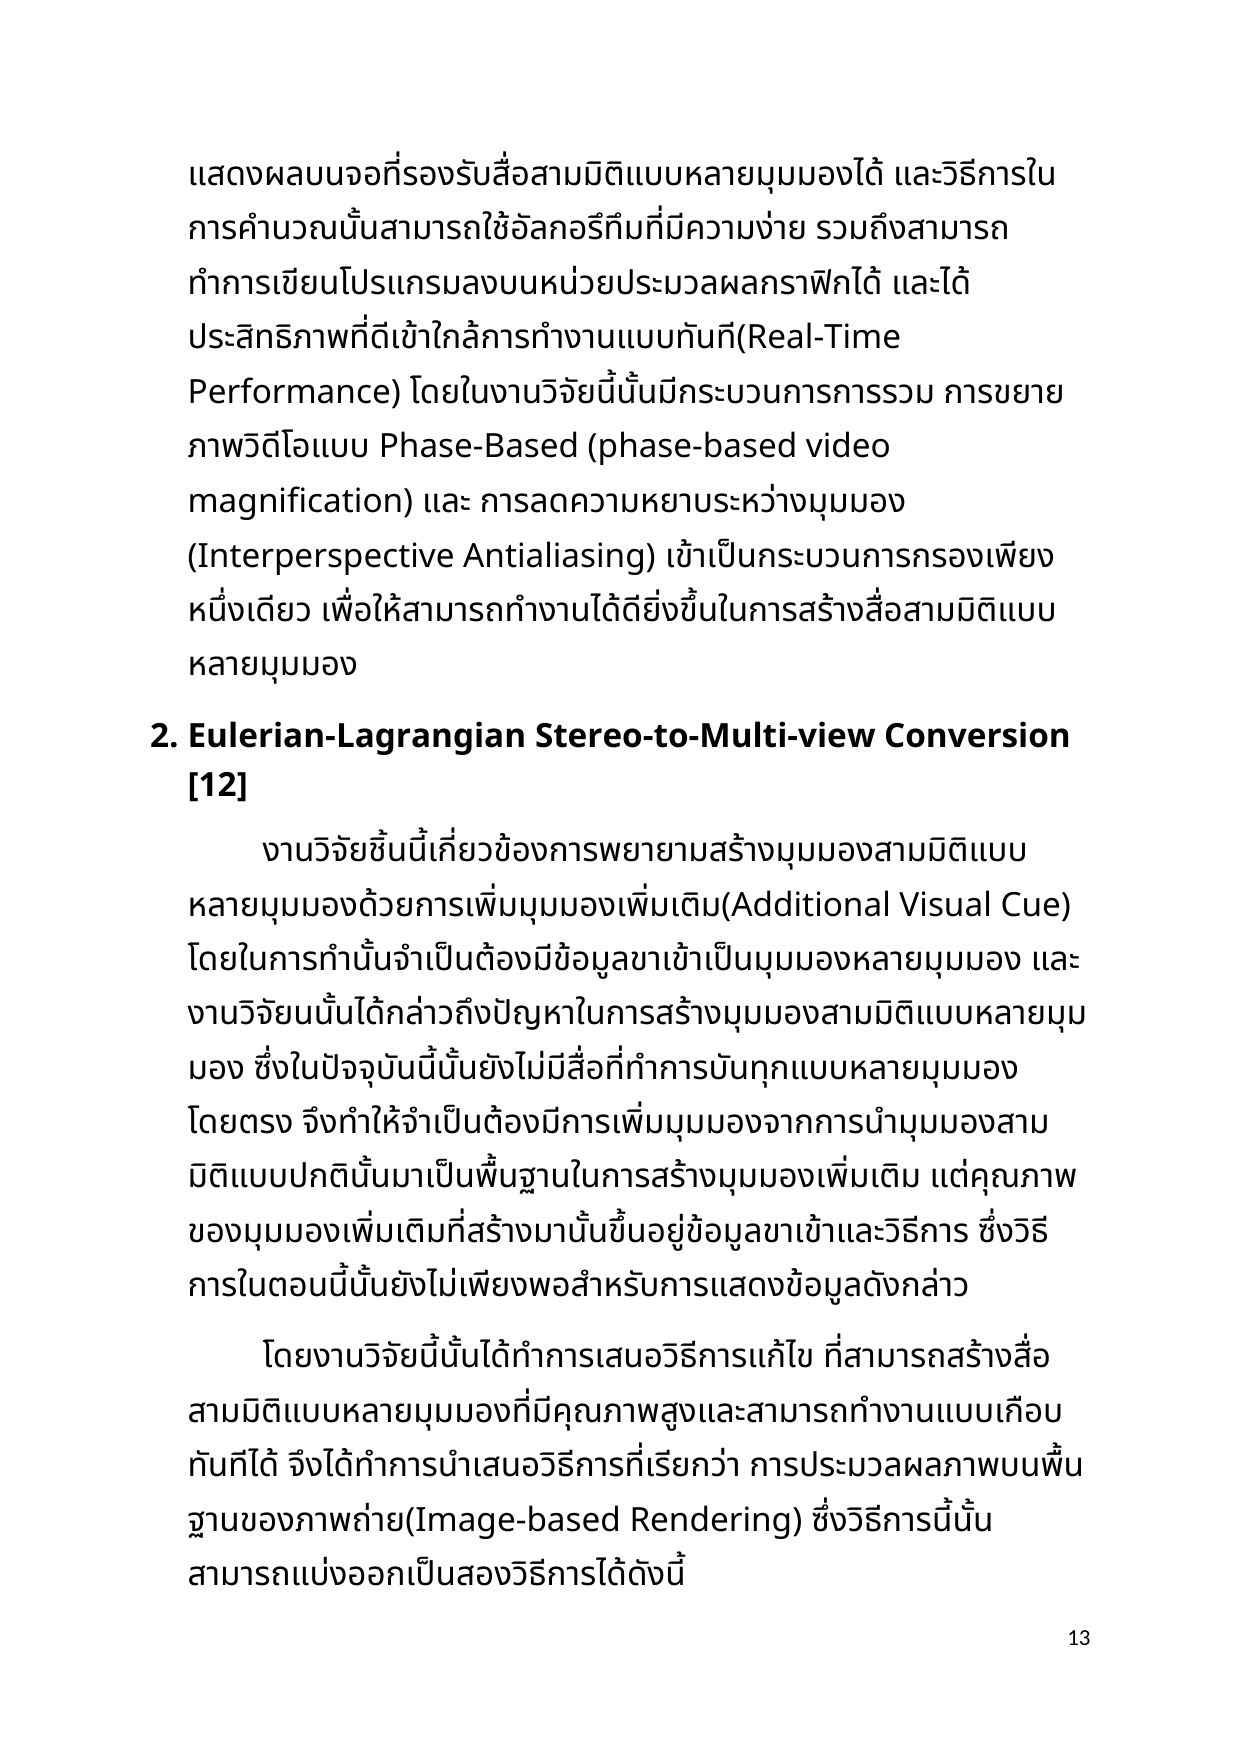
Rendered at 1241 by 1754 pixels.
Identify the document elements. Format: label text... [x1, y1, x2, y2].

text งานวิจัยชิ้นนี้เกี่ยวข้องการพยายามสร้างมุมมองสามมิติแบบหลายมุมมองด้วยการเพิ่มมุมมองเพิ่มเติม(Additional Visual Cue) โดยในการทำนั้นจำเป็นต้องมีข้อมูลขาเข้าเป็นมุมมองหลายมุมมอง และงานวิจัยนนั้นได้กล่าวถึงปัญหาในการสร้างมุมมองสามมิติแบบหลายมุมมอง ซึ่งในปัจจุบันนี้นั้นยังไม่มีสื่อที่ทำการบันทุกแบบหลายมุมมองโดยตรง จึงทำให้จำเป็นต้องมีการเพิ่มมุมมองจากการนำมุมมองสามมิติแบบปกตินั้นมาเป็นพื้นฐานในการสร้างมุมมองเพิ่มเติม แต่คุณภาพของมุมมองเพิ่มเติมที่สร้างมานั้นขึ้นอยู่ข้อมูลขาเข้าและวิธีการ ซึ่งวิธีการในตอนนี้นั้นยังไม่เพียงพอสำหรับการแสดงข้อมูลดังกล่าว [187, 826, 1090, 1312]
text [187, 150, 1090, 691]
text โดยงานวิจัยนี้นั้นได้ทำการเสนอวิธีการแก้ไข ที่สามารถสร้างสื่อสามมิติแบบหลายมุมมองที่มีคุณภาพสูงและสามารถทำงานแบบเกือบทันทีได้ จึงได้ทำการนำเสนอวิธีการที่เรียกว่า การประมวลผลภาพบนพื้นฐานของภาพถ่าย(Image-based Rendering) ซึ่งวิธีการนี้นั้น สามารถแบ่งออกเป็นสองวิธีการได้ดังนี้ [187, 1332, 1090, 1600]
list Eulerian-Lagrangian Stereo-to-Multi-view Conversion [12] [150, 711, 1090, 806]
